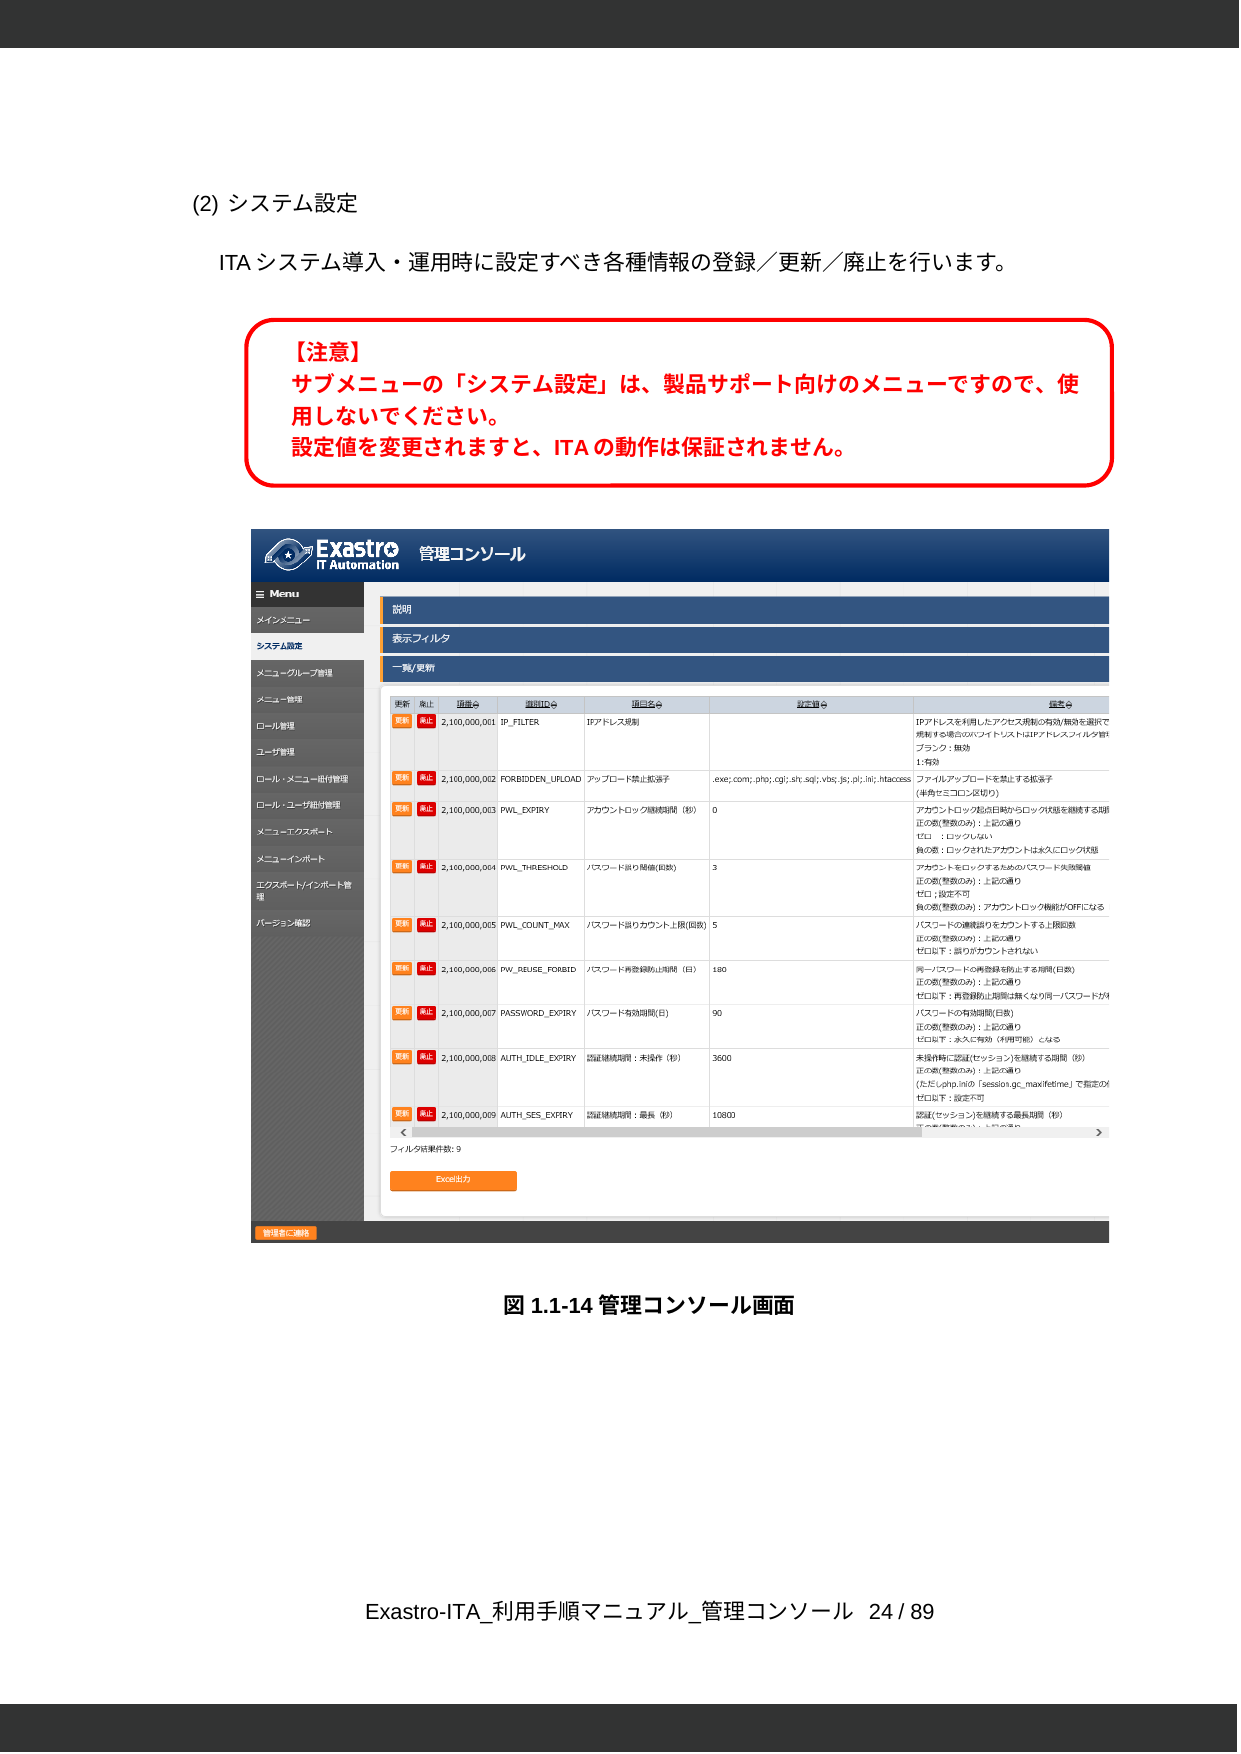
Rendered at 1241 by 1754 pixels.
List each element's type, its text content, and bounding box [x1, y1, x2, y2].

picture [251, 529, 1110, 1243]
text ITAシステム導入・運用時に設定すべき各種情報の登録／更新／廃止を行います。 [218, 231, 1152, 291]
picture [0, 0, 1239, 48]
text 図 1.1-14 管理コンソール画面 [148, 1274, 1152, 1333]
subtitle システム設定 [192, 172, 1152, 231]
picture [0, 1704, 1237, 1752]
